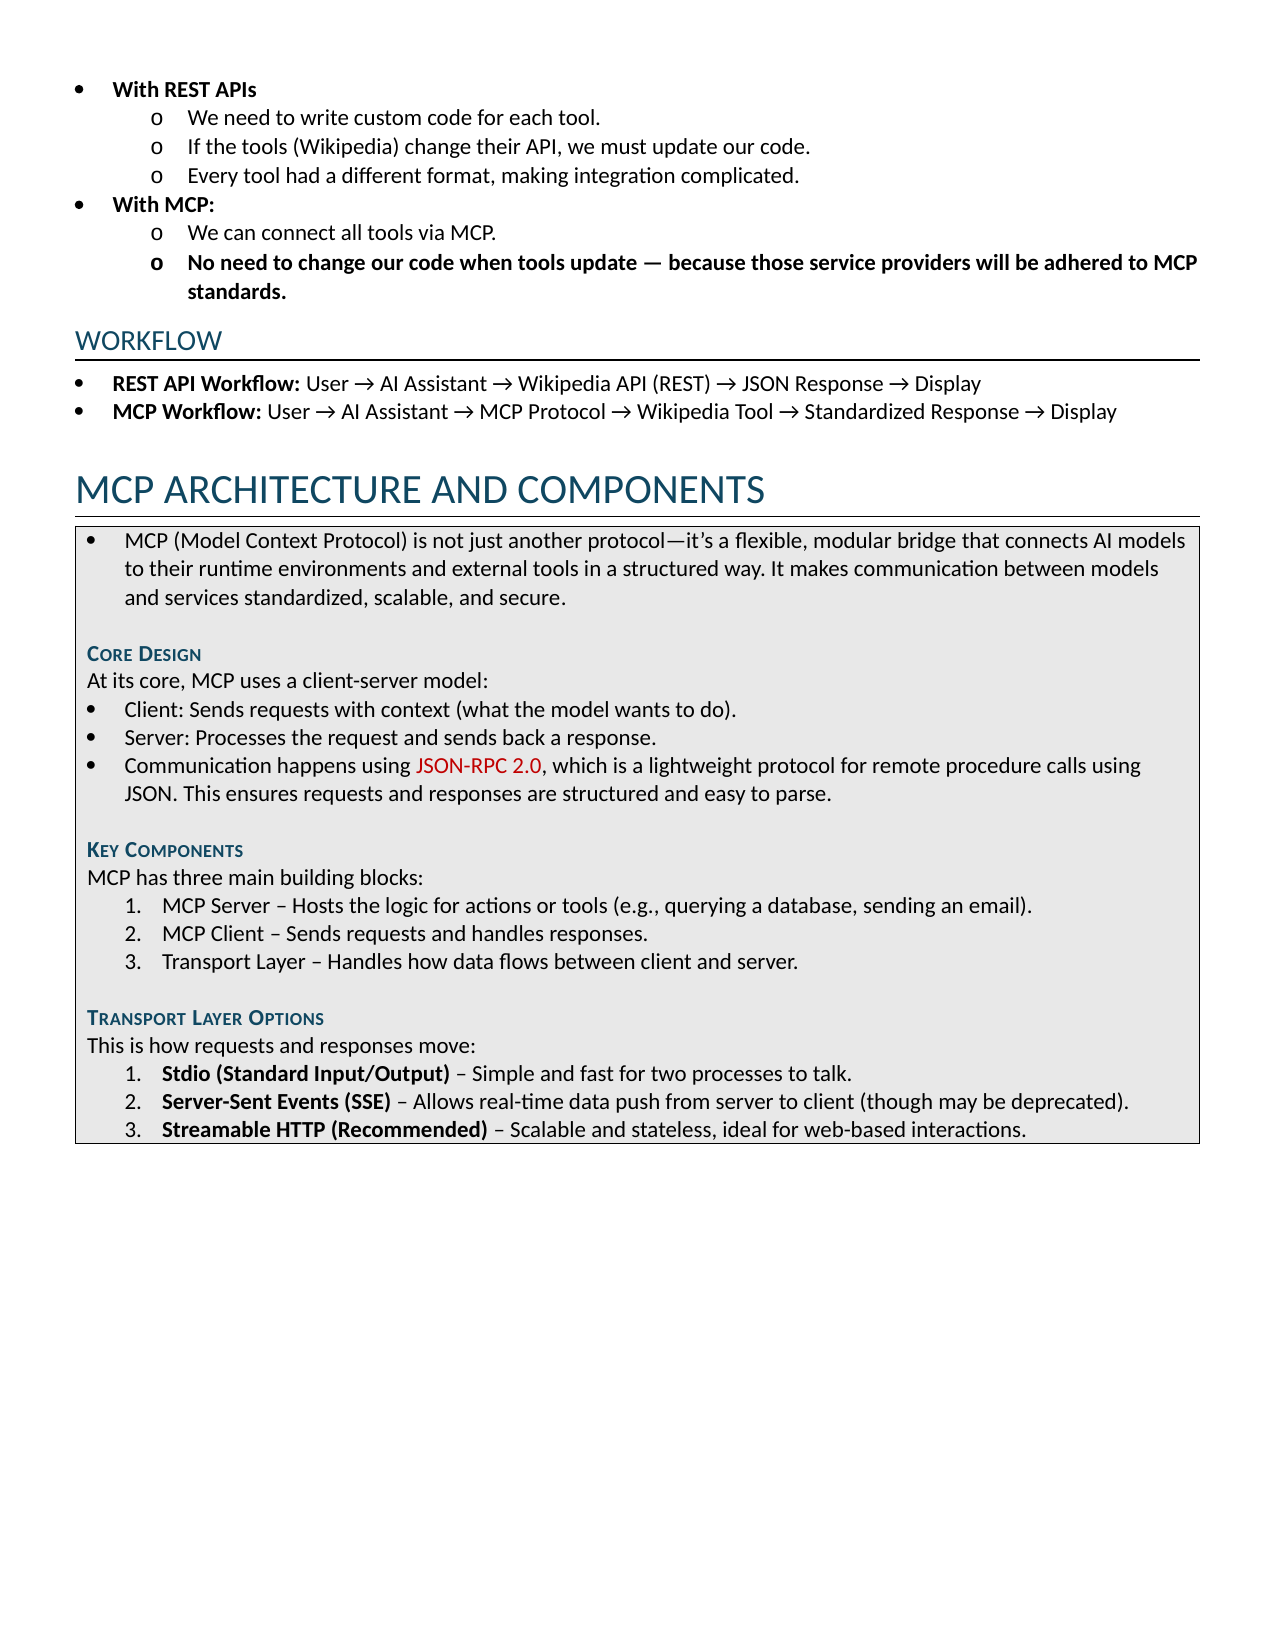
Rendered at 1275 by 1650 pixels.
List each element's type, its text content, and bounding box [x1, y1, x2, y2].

list No need to change our code when tools update — because those service providers will be adhered to MCP standards. [150, 248, 1200, 305]
list If the tools (Wikipedia) change their API, we must update our code. [150, 132, 1200, 161]
subtitle WORKFLOW [75, 322, 1200, 359]
list With MCP: [75, 191, 1200, 218]
list With REST APIs [75, 75, 1200, 103]
list Every tool had a different format, making integration complicated. [150, 161, 1200, 191]
subtitle MCP ARCHITECTURE AND COMPONENTS [75, 463, 1200, 516]
list We can connect all tools via MCP. [150, 218, 1200, 248]
list MCP Workflow: User → AI Assistant → MCP Protocol → Wikipedia Tool → Standardized Response → Display [75, 397, 1200, 425]
table_header MCP (Model Context Protocol) is not just another protocol—it’s a flexible, modular bridge that connects AI models to their runtime environments and external tools in a structured way. It makes communication between models and services standardized, scalable, and secure. Core Design At its core, MCP uses a client-server model: Client: Sends requests with context (what the model wants to do). Server: Processes the request and sends back a response. Communication happens using JSON-RPC 2.0, which is a lightweight protocol for remote procedure calls using JSON. This ensures requests and responses are structured and easy to parse. Key Components MCP has three main building blocks: MCP Server – Hosts the logic for actions or tools (e.g., querying a database, sending an email). MCP Client – Sends requests and handles responses. Transport Layer – Handles how data flows between client and server. Transport Layer Options This is how requests and responses move: Stdio (Standard Input/Output) – Simple and fast for two processes to talk. Server-Sent Events (SSE) – Allows real-time data push from server to client (though may be deprecated). Streamable HTTP (Recommended) – Scalable and stateless, ideal for web-based interactions. [76, 527, 1199, 1143]
list We need to write custom code for each tool. [150, 103, 1200, 132]
list REST API Workflow: User → AI Assistant → Wikipedia API (REST) → JSON Response → Display [75, 369, 1200, 397]
